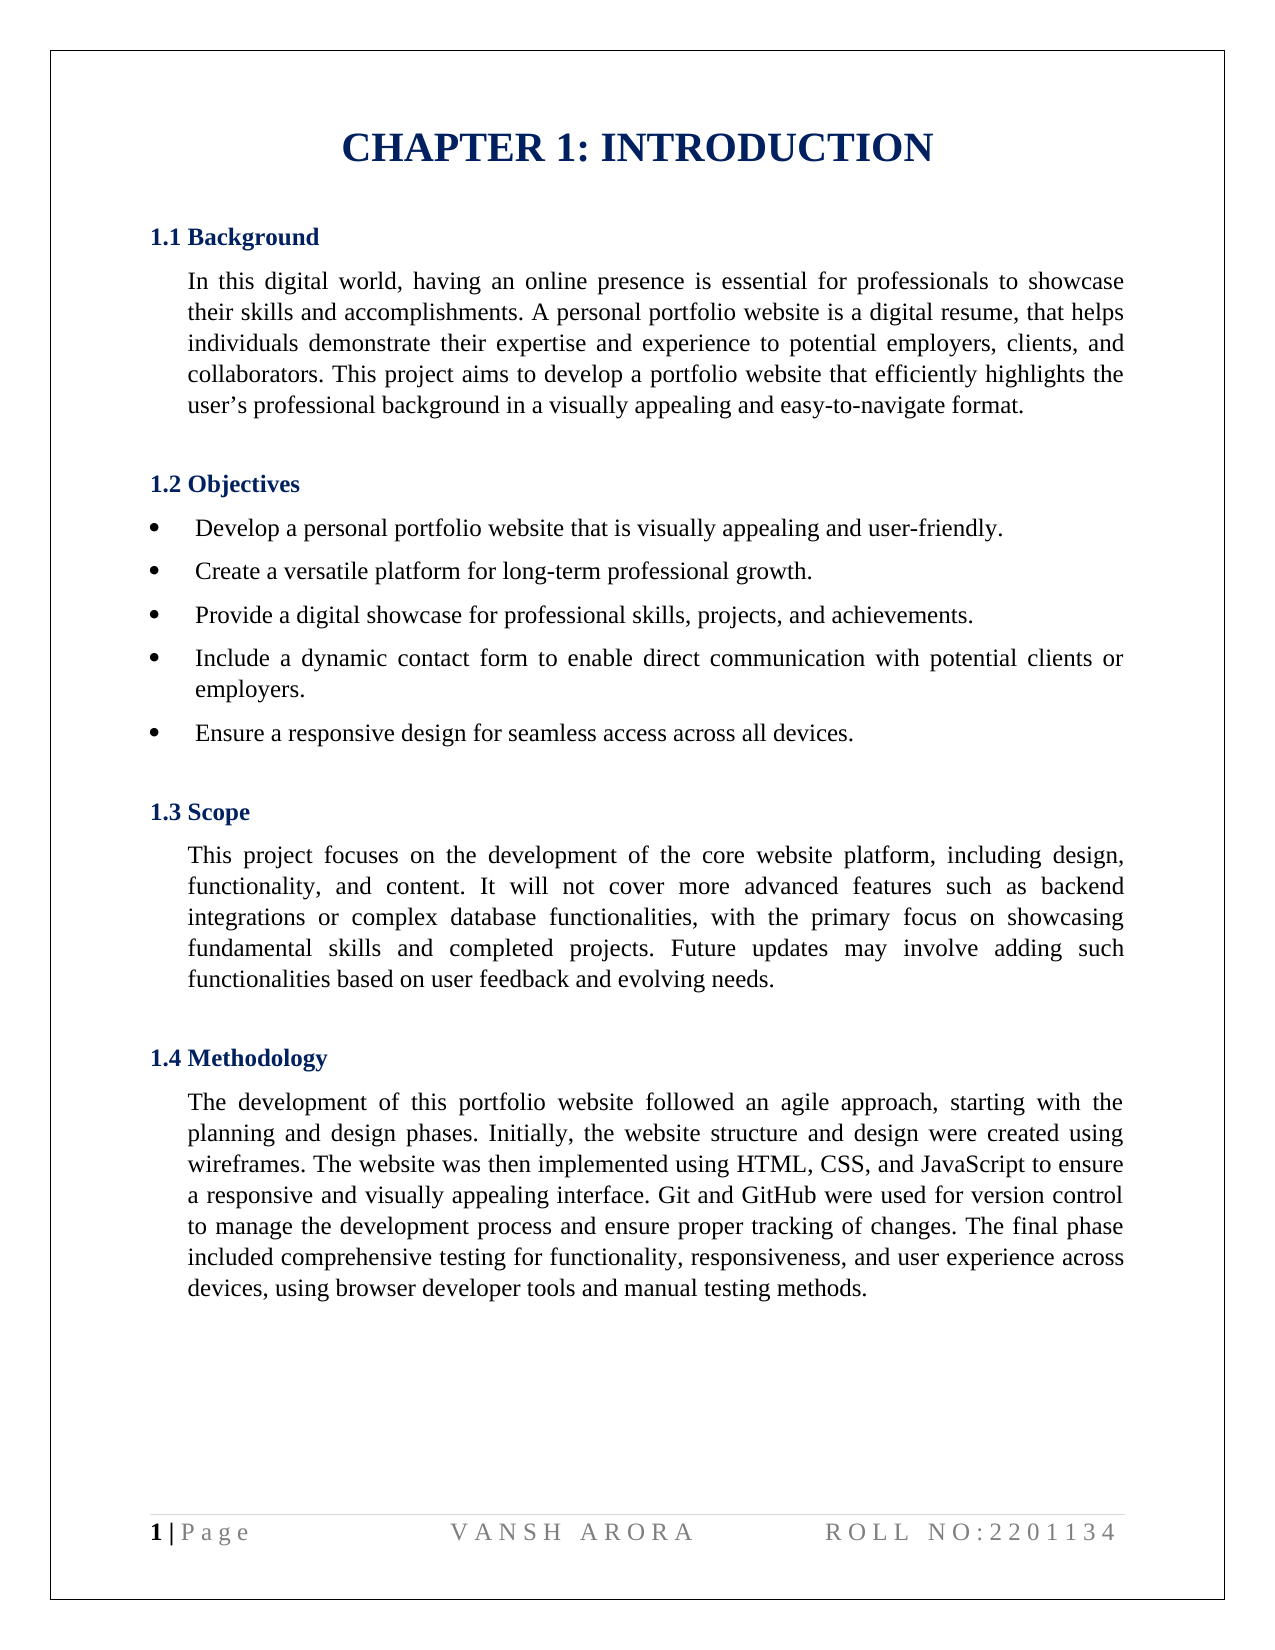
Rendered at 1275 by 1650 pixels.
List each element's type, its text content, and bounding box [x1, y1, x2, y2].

text This project focuses on the development of the core website platform, including design, functionality, and content. It will not cover more advanced features such as backend integrations or complex database functionalities, with the primary focus on showcasing fundamental skills and completed projects. Future updates may involve adding such functionalities based on user feedback and evolving needs. [187, 840, 1125, 993]
text The development of this portfolio website followed an agile approach, starting with the planning and design phases. Initially, the website structure and design were created using wireframes. The website was then implemented using HTML, CSS, and JavaScript to ensure a responsive and visually appealing interface. Git and GitHub were used for version control to manage the development process and ensure proper tracking of changes. The final phase included comprehensive testing for functionality, responsiveness, and user experience across devices, using browser developer tools and manual testing methods. [187, 1087, 1125, 1302]
subtitle Background [150, 222, 1125, 251]
list Create a versatile platform for long-term professional growth. [150, 556, 1125, 585]
list Develop a personal portfolio website that is visually appealing and user-friendly. [150, 513, 1125, 541]
subtitle CHAPTER 1: INTRODUCTION [150, 123, 1125, 171]
list Provide a digital showcase for professional skills, projects, and achievements. [150, 600, 1125, 628]
subtitle Objectives [150, 469, 1125, 498]
list Include a dynamic contact form to enable direct communication with potential clients or employers. [150, 643, 1125, 703]
subtitle Methodology [150, 1043, 1125, 1072]
text In this digital world, having an online presence is essential for professionals to showcase their skills and accomplishments. A personal portfolio website is a digital resume, that helps individuals demonstrate their expertise and experience to potential employers, clients, and collaborators. This project aims to develop a portfolio website that efficiently highlights the user’s professional background in a visually appealing and easy-to-navigate format. [187, 266, 1125, 419]
list Ensure a responsive design for seamless access across all devices. [150, 718, 1125, 747]
subtitle Scope [150, 797, 1125, 826]
